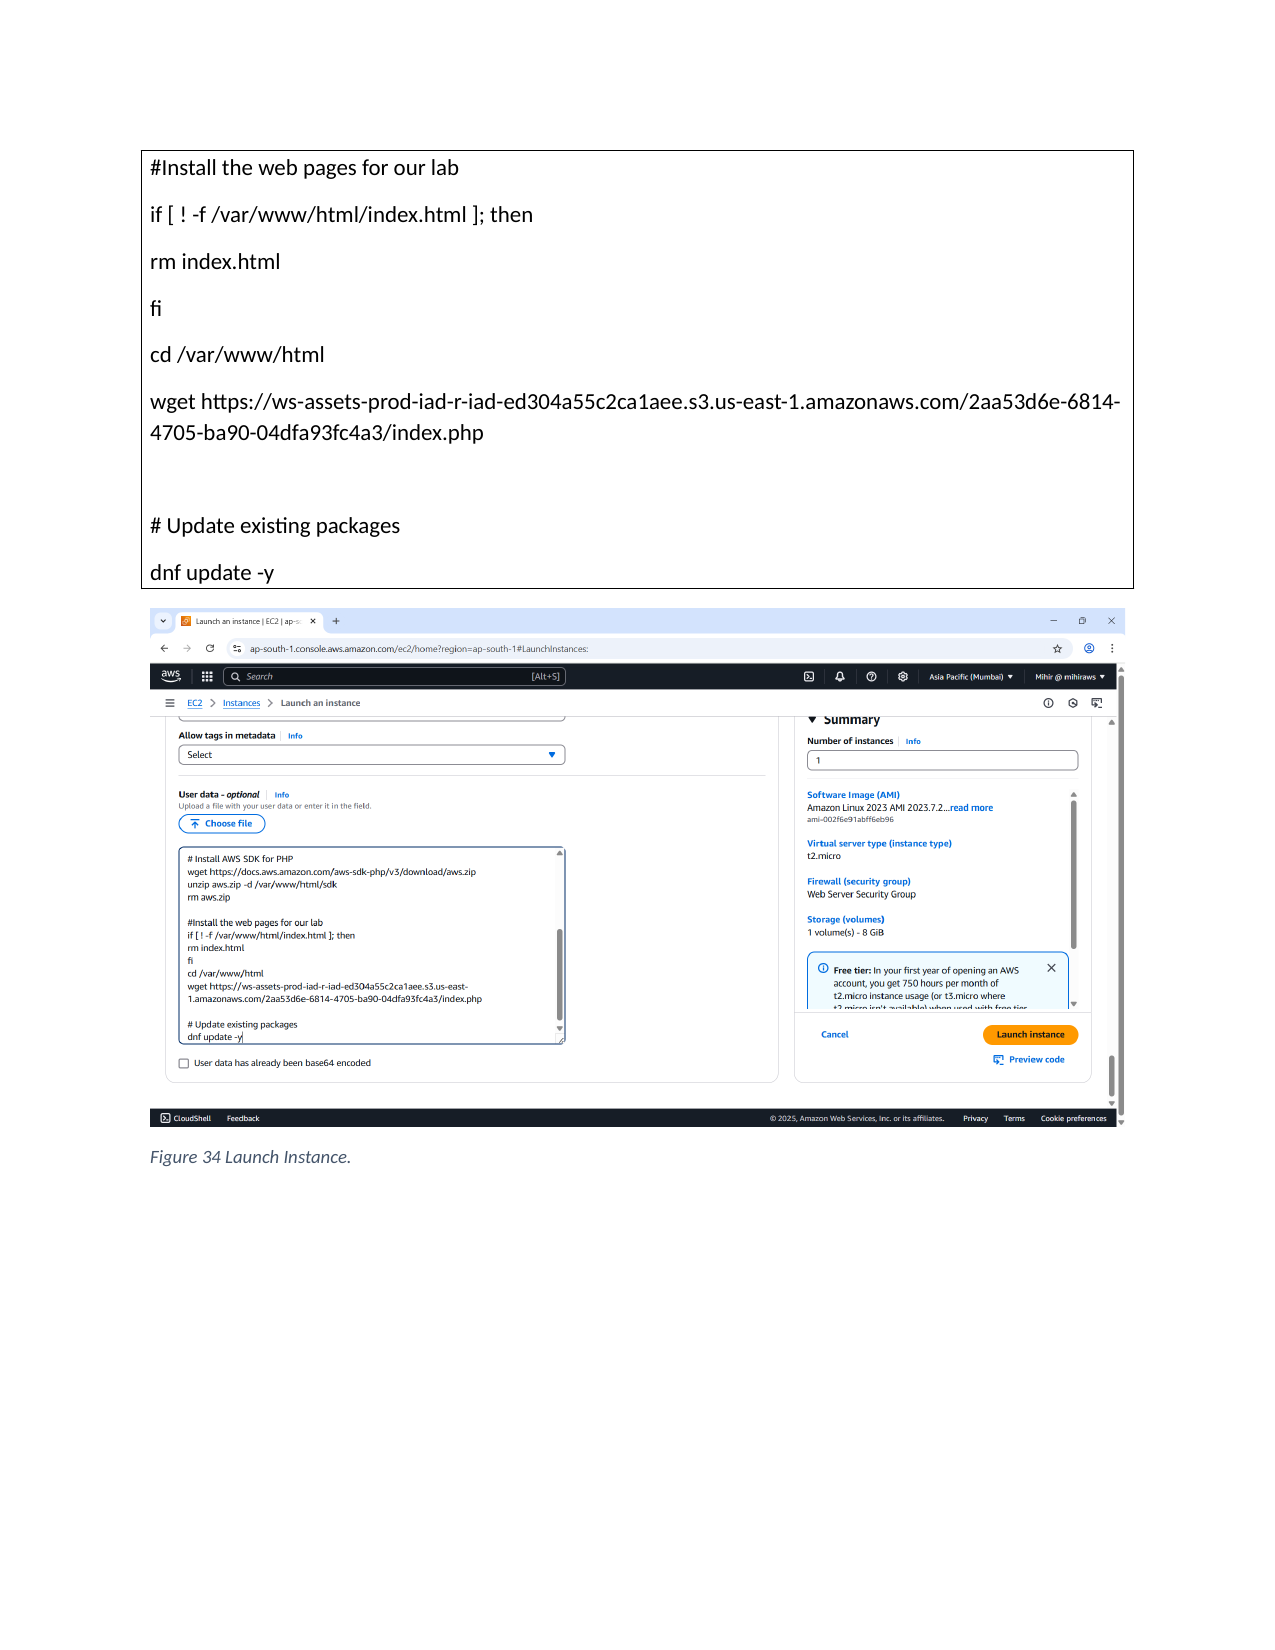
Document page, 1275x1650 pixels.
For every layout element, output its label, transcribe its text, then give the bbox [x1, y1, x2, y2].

text fi [142, 291, 1133, 322]
text wget https://ws-assets-prod-iad-r-iad-ed304a55c2ca1aee.s3.us-east-1.amazonaws.com/2aa53d6e-6814-4705-ba90-04dfa93fc4a3/index.php [142, 384, 1133, 446]
text rm index.html [142, 244, 1133, 275]
text if [ ! -f /var/www/html/index.html ]; then [142, 197, 1133, 228]
text # Update existing packages [142, 508, 1133, 539]
picture [150, 608, 1125, 1127]
text cd /var/www/html [142, 337, 1133, 369]
text dnf update -y [142, 555, 1133, 588]
text #Install the web pages for our lab [142, 151, 1133, 181]
text Figure 34 Launch Instance. [150, 1145, 1125, 1168]
